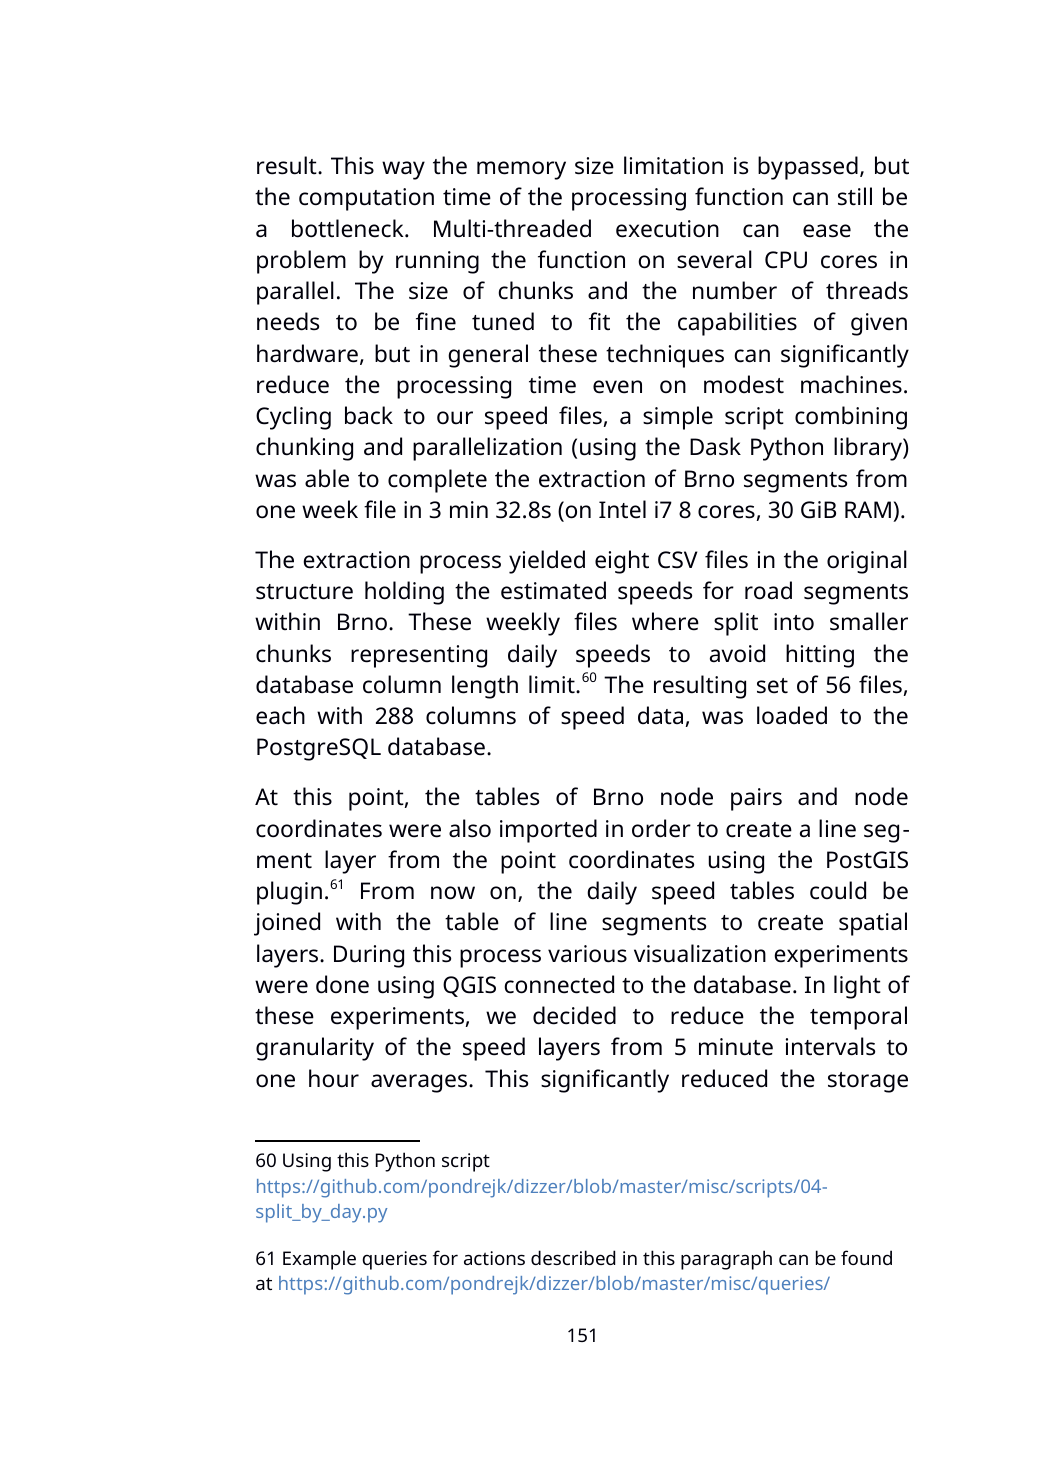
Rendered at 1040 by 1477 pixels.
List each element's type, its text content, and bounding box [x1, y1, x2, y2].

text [255, 150, 910, 525]
text The extraction process yielded eight CSV files in the original structure holding the estimated speeds for road segments within Brno. These weekly files where split into smaller chunks representing daily speeds to avoid hitting the database column length limit. The resulting set of 56 files, each with 288 columns of speed data, was loaded to the PostgreSQL database. [255, 544, 910, 762]
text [255, 781, 910, 1094]
